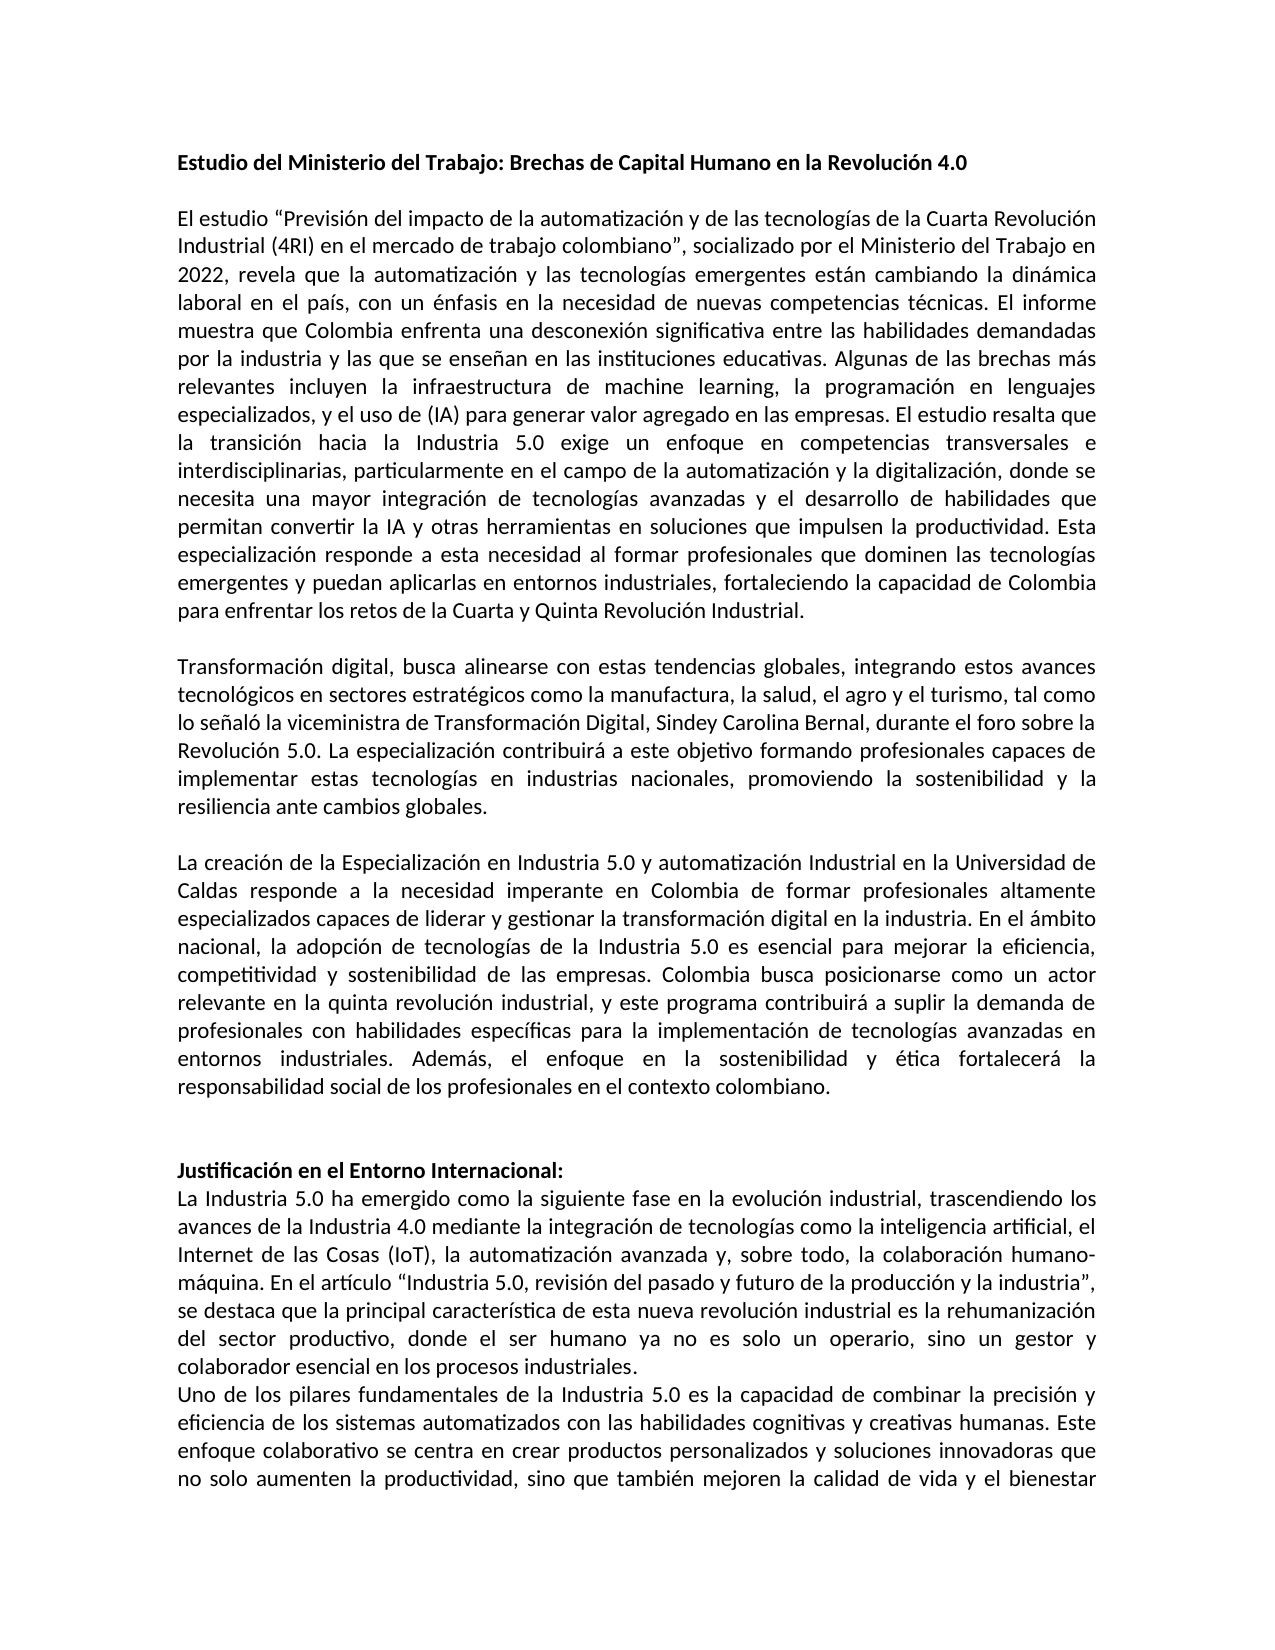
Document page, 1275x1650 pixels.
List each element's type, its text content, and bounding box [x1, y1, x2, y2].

text Transformación digital, busca alinearse con estas tendencias globales, integrando estos avances tecnológicos en sectores estratégicos como la manufactura, la salud, el agro y el turismo, tal como lo señaló la viceministra de Transformación Digital, Sindey Carolina Bernal, durante el foro sobre la Revolución 5.0. La especialización contribuirá a este objetivo formando profesionales capaces de implementar estas tecnologías en industrias nacionales, promoviendo la sostenibilidad y la resiliencia ante cambios globales. [177, 652, 1098, 820]
text La creación de la Especialización en Industria 5.0 y automatización Industrial en la Universidad de Caldas responde a la necesidad imperante en Colombia de formar profesionales altamente especializados capaces de liderar y gestionar la transformación digital en la industria. En el ámbito nacional, la adopción de tecnologías de la Industria 5.0 es esencial para mejorar la eficiencia, competitividad y sostenibilidad de las empresas. Colombia busca posicionarse como un actor relevante en la quinta revolución industrial, y este programa contribuirá a suplir la demanda de profesionales con habilidades específicas para la implementación de tecnologías avanzadas en entornos industriales. Además, el enfoque en la sostenibilidad y ética fortalecerá la responsabilidad social de los profesionales en el contexto colombiano. [177, 848, 1098, 1100]
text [177, 1381, 1098, 1493]
text Estudio del Ministerio del Trabajo: Brechas de Capital Humano en la Revolución 4.0 [177, 148, 1098, 176]
text La Industria 5.0 ha emergido como la siguiente fase en la evolución industrial, trascendiendo los avances de la Industria 4.0 mediante la integración de tecnologías como la inteligencia artificial, el Internet de las Cosas (IoT), la automatización avanzada y, sobre todo, la colaboración humano-máquina. En el artículo “Industria 5.0, revisión del pasado y futuro de la producción y la industria”, se destaca que la principal característica de esta nueva revolución industrial es la rehumanización del sector productivo, donde el ser humano ya no es solo un operario, sino un gestor y colaborador esencial en los procesos industriales​. [177, 1184, 1098, 1381]
text Justificación en el Entorno Internacional: [177, 1156, 1098, 1184]
text El estudio “Previsión del impacto de la automatización y de las tecnologías de la Cuarta Revolución Industrial (4RI) en el mercado de trabajo colombiano”, socializado por el Ministerio del Trabajo en 2022, revela que la automatización y las tecnologías emergentes están cambiando la dinámica laboral en el país, con un énfasis en la necesidad de nuevas competencias técnicas. El informe muestra que Colombia enfrenta una desconexión significativa entre las habilidades demandadas por la industria y las que se enseñan en las instituciones educativas. Algunas de las brechas más relevantes incluyen la infraestructura de machine learning, la programación en lenguajes especializados, y el uso de (IA) para generar valor agregado en las empresas. El estudio resalta que la transición hacia la Industria 5.0 exige un enfoque en competencias transversales e interdisciplinarias, particularmente en el campo de la automatización y la digitalización, donde se necesita una mayor integración de tecnologías avanzadas y el desarrollo de habilidades que permitan convertir la IA y otras herramientas en soluciones que impulsen la productividad. Esta especialización responde a esta necesidad al formar profesionales que dominen las tecnologías emergentes y puedan aplicarlas en entornos industriales, fortaleciendo la capacidad de Colombia para enfrentar los retos de la Cuarta y Quinta Revolución Industrial. [177, 204, 1098, 624]
